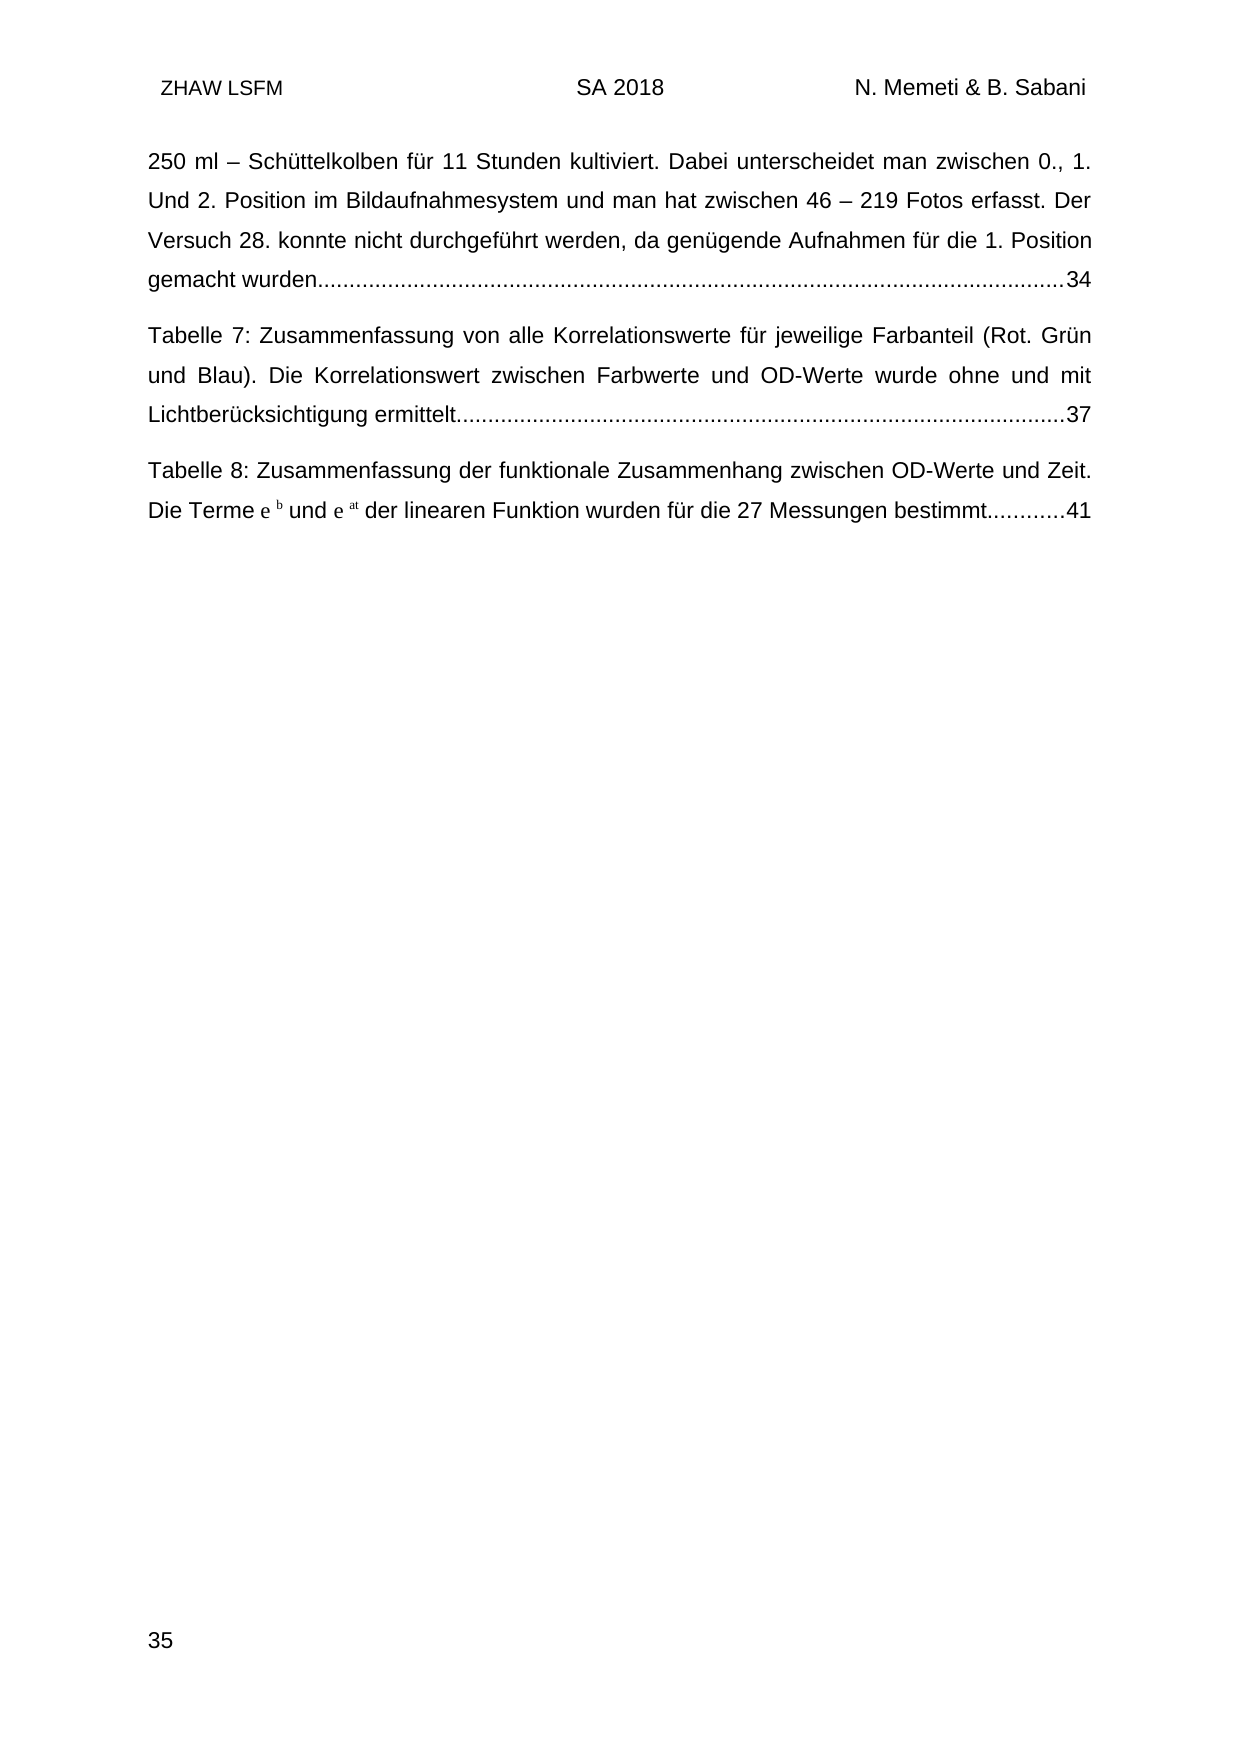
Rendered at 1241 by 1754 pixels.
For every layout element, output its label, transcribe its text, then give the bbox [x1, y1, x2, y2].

text Tabelle 8: Zusammenfassung der funktionale Zusammenhang zwischen OD-Werte und Zeit. Die Terme e b und e at der linearen Funktion wurden für die 27 Messungen bestimmt. 41 [148, 457, 1093, 523]
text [148, 148, 1093, 292]
text Tabelle 7: Zusammenfassung von alle Korrelationswerte für jeweilige Farbanteil (Rot. Grün und Blau). Die Korrelationswert zwischen Farbwerte und OD-Werte wurde ohne und mit Lichtberücksichtigung ermittelt. 37 [148, 322, 1093, 427]
